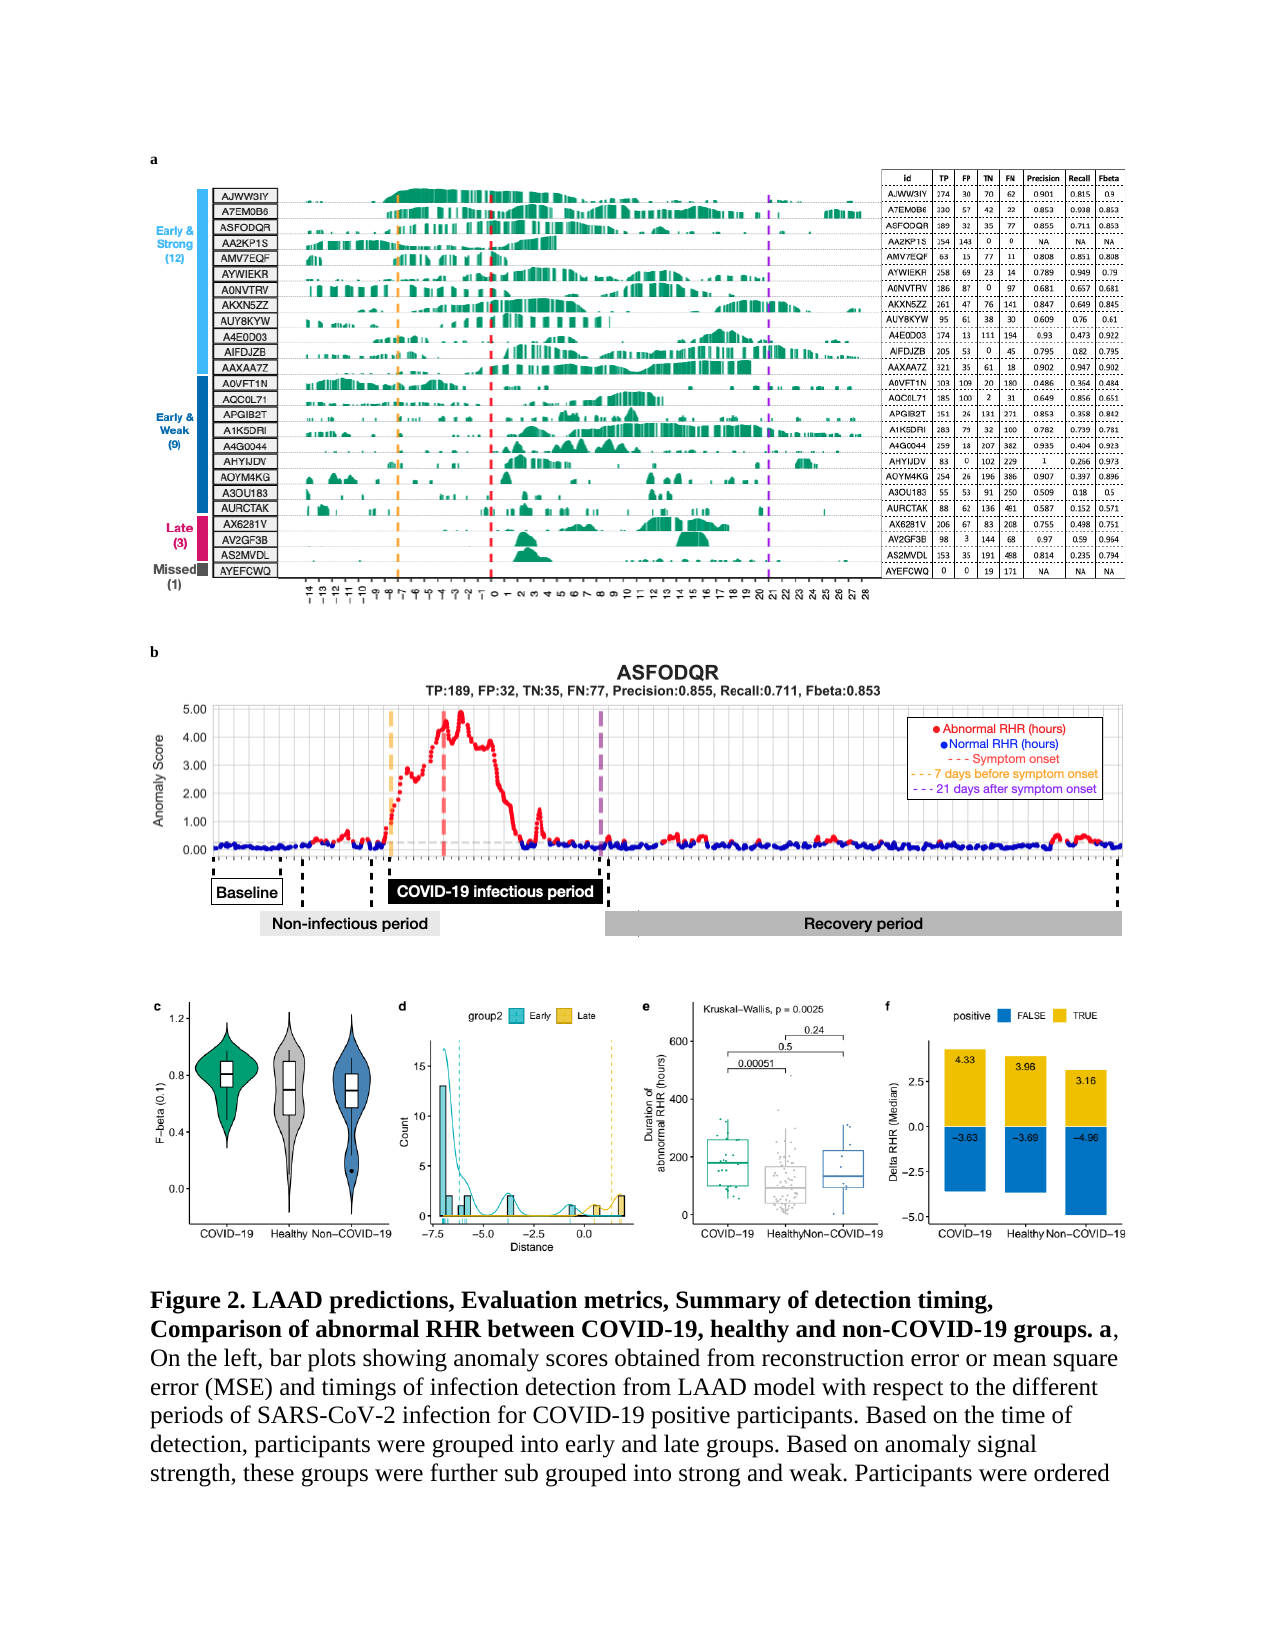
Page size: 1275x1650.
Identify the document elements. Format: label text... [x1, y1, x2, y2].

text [150, 1285, 1125, 1487]
text a [150, 150, 1125, 167]
picture [150, 167, 1125, 605]
picture [150, 661, 1125, 940]
text b [150, 643, 1125, 661]
